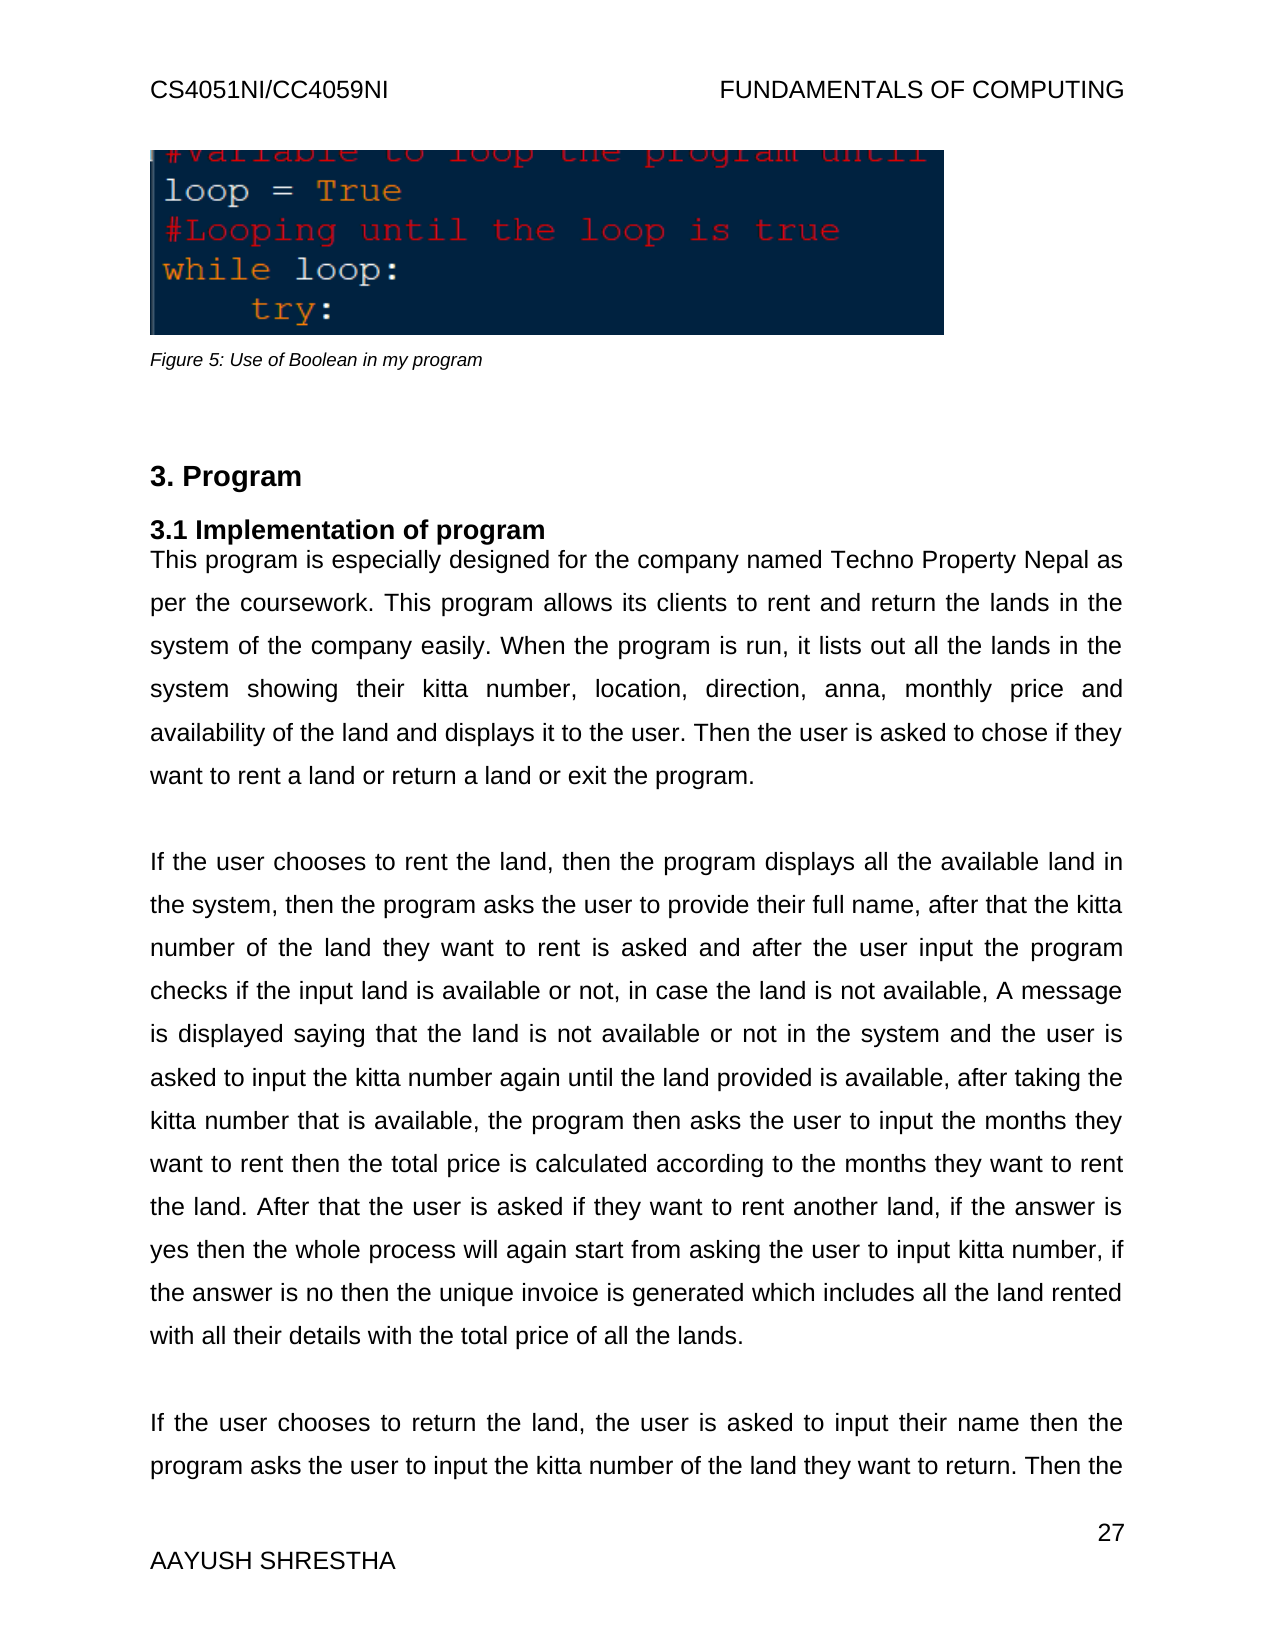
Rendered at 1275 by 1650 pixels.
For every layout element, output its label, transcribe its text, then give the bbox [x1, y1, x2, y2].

subtitle 3. Program [150, 459, 1125, 493]
subtitle 3.1 Implementation of program [150, 514, 1125, 545]
text This program is especially designed for the company named Techno Property Nepal as per the coursework. This program allows its clients to rent and return the lands in the system of the company easily. When the program is run, it lists out all the lands in the system showing their kitta number, location, direction, anna, monthly price and availability of the land and displays it to the user. Then the user is asked to chose if they want to rent a land or return a land or exit the program. [150, 545, 1125, 789]
text Figure 5: Use of Boolean in my program [150, 349, 1125, 370]
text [150, 1407, 1125, 1479]
text If the user chooses to rent the land, then the program displays all the available land in the system, then the program asks the user to provide their full name, after that the kitta number of the land they want to rent is asked and after the user input the program checks if the input land is available or not, in case the land is not available, A message is displayed saying that the land is not available or not in the system and the user is asked to input the kitta number again until the land provided is available, after taking the kitta number that is available, the program then asks the user to input the months they want to rent then the total price is calculated according to the months they want to rent the land. After that the user is asked if they want to rent another land, if the answer is yes then the whole process will again start from asking the user to input kitta number, if the answer is no then the unique invoice is generated which includes all the land rented with all their details with the total price of all the lands. [150, 847, 1125, 1350]
picture [150, 150, 944, 335]
